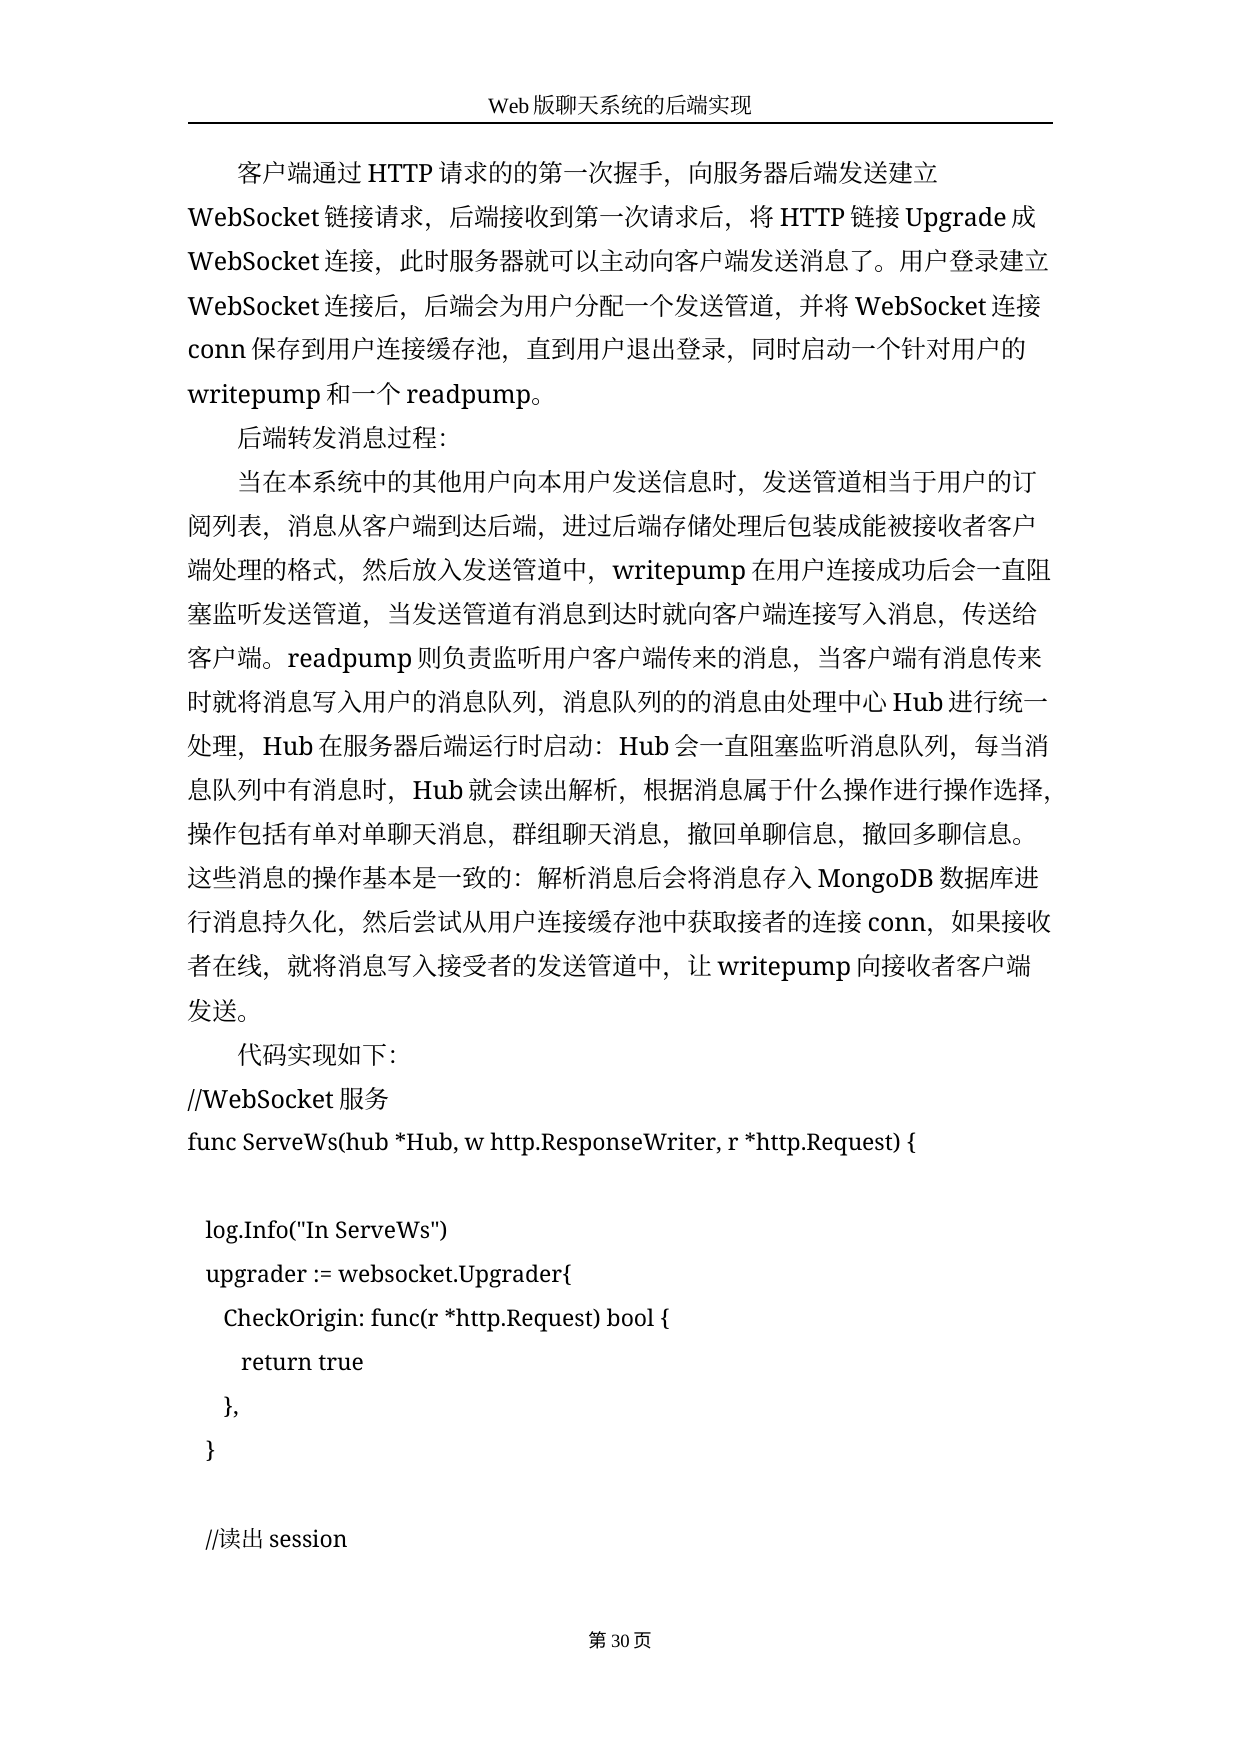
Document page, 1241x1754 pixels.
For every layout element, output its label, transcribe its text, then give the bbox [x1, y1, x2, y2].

text 客户端通过HTTP请求的的第一次握手，向服务器后端发送建立WebSocket链接请求，后端接收到第一次请求后，将HTTP链接Upgrade成WebSocket连接，此时服务器就可以主动向客户端发送消息了。用户登录建立WebSocket连接后，后端会为用户分配一个发送管道，并将WebSocket连接conn保存到用户连接缓存池，直到用户退出登录，同时启动一个针对用户的writepump和一个readpump。 [187, 150, 1053, 414]
text 当在本系统中的其他用户向本用户发送信息时，发送管道相当于用户的订阅列表，消息从客户端到达后端，进过后端存储处理后包装成能被接收者客户端处理的格式，然后放入发送管道中，writepump在用户连接成功后会一直阻塞监听发送管道，当发送管道有消息到达时就向客户端连接写入消息，传送给客户端。readpump则负责监听用户客户端传来的消息，当客户端有消息传来时就将消息写入用户的消息队列，消息队列的的消息由处理中心Hub进行统一处理，Hub在服务器后端运行时启动：Hub会一直阻塞监听消息队列，每当消息队列中有消息时，Hub就会读出解析，根据消息属于什么操作进行操作选择，操作包括有单对单聊天消息，群组聊天消息，撤回单聊信息，撤回多聊信息。这些消息的操作基本是一致的：解析消息后会将消息存入MongoDB数据库进行消息持久化，然后尝试从用户连接缓存池中获取接者的连接conn，如果接收者在线，就将消息写入接受者的发送管道中，让writepump向接收者客户端发送。 [187, 458, 1053, 1031]
text 后端转发消息过程： [187, 414, 1053, 458]
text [187, 1075, 1053, 1560]
text 代码实现如下： [187, 1031, 1053, 1075]
